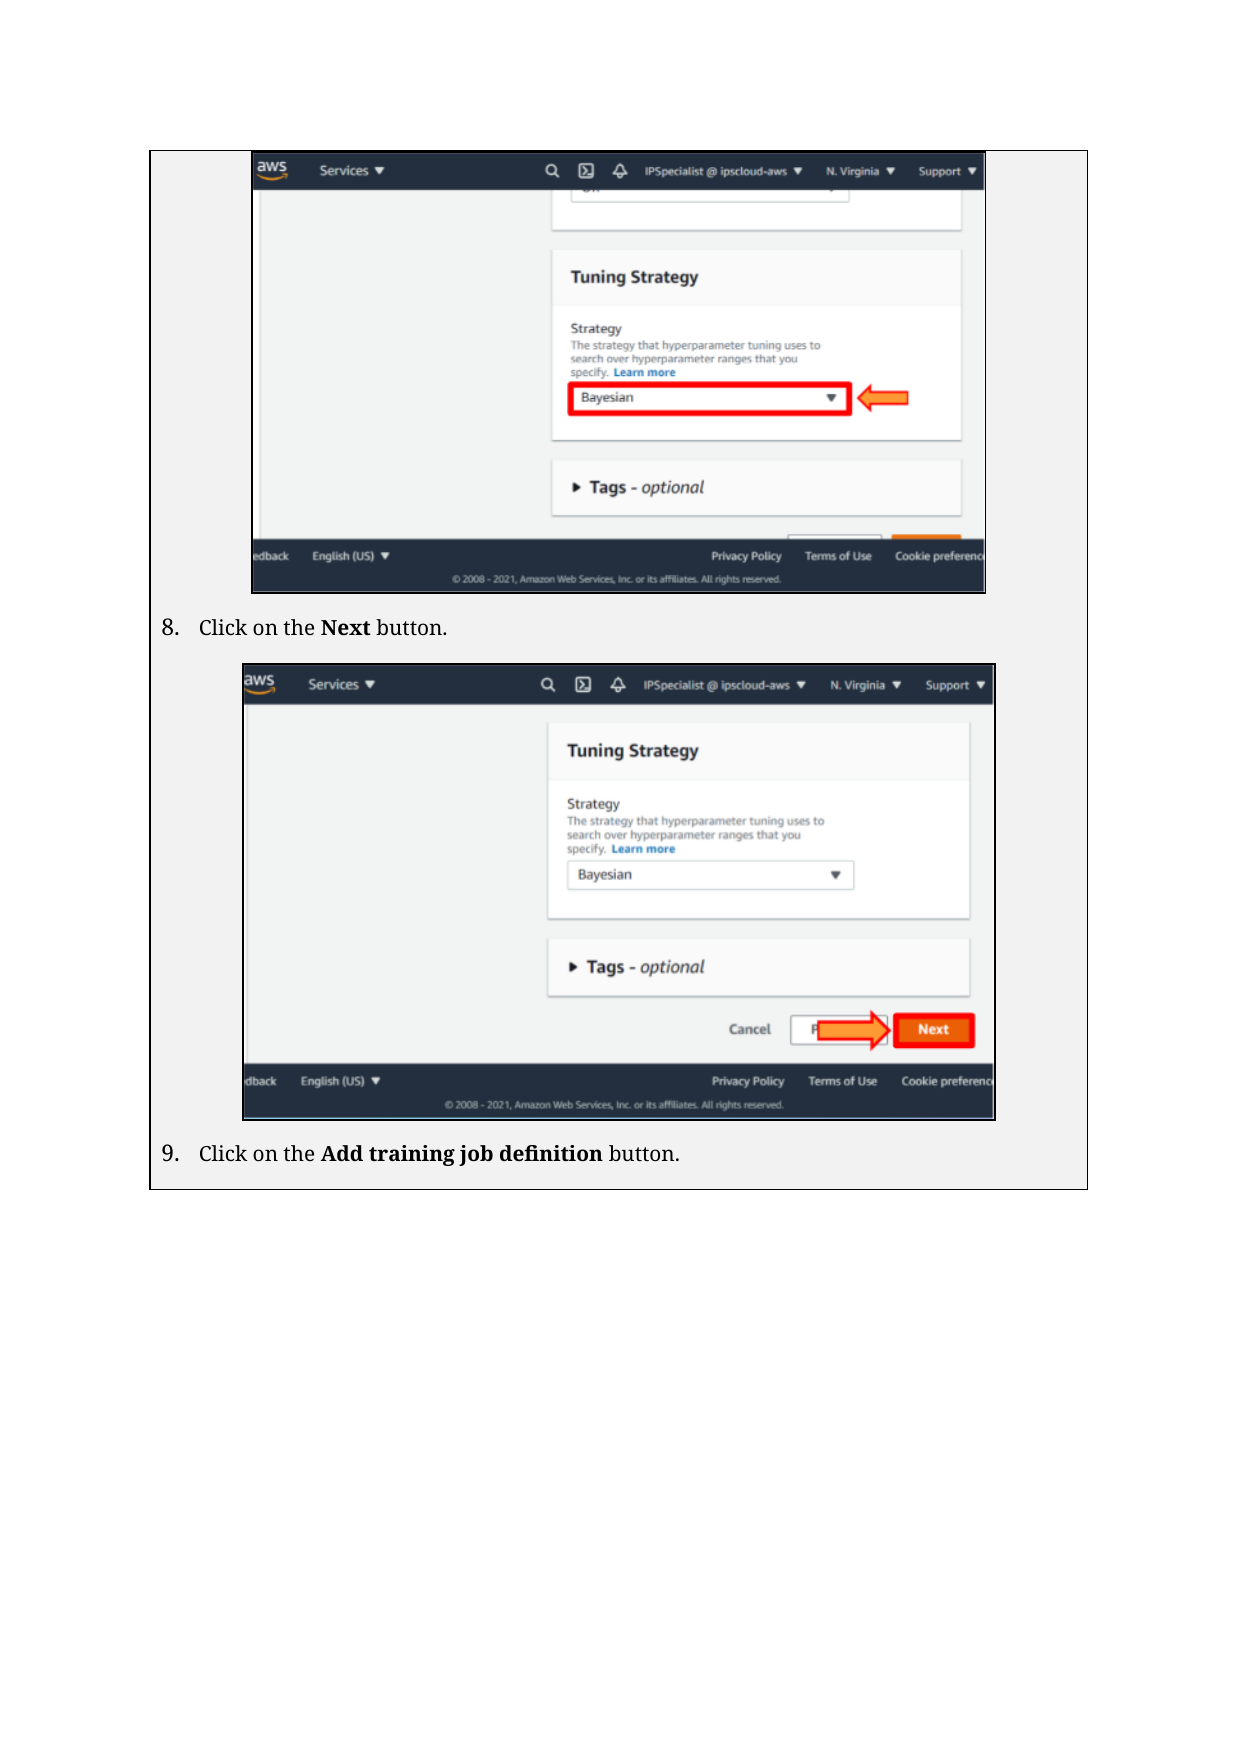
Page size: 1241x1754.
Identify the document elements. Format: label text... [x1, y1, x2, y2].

picture [253, 153, 985, 592]
table_header Step 2: Create SageMaker Hyperparameter Training Job Click on Services. Select SageMaker from Machine Learning. Click on the Hyperparameter training jobs from the left-hand side. Click on the Create hyperparameter tuning job button. Give the job name IPS-linear-learner-tuning-job. Select off for early stopping. Select the Bayesian strategy. Click on the Next button. Click on the Add training job definition button. Give the training job definition name IPS-linear-learner-tuning-job. Select the AmazonSageMaker-ExecutionRole IAM role. Scroll down. Select the Linear Learner algorithm. Select the Pipe input mode. Select the validation:objective_loss objective. Then Select the minimize type. Type 22 in the feature_dim. Type 500 – 5000 in the mini_batch_size Select the multiclass_classifier in the predictor_type. Scroll down. Type .0001 – 1.0 in the wd. Type the .0001 – 1.0 in the L1. Type the .0001 – 1.0 in the learning_rate. Scroll down. Type the 3 in the num_classes. Click on the Next button. Select the Pipe input mode for the train channel. Go to the S3 dashboard. Click on ips-s3-bucket. Click on the ufo_sightings_train_recordIO_protobuf.data file. Copy the key name. Go back to the SageMaker dashboard. Give the S3 location path of the training file in the following manner s3://ips-s3—bucket/<Train_Key_Name>. Click on the Add channel button. Give a channel name: Validation. Select the Pipe input mode for the validation channel. Give the S3 location path of the validation file in the following manner s3://ips-s3-bucket/<Validation_Key_Name>. Give the S3 location path of output data. s3://ips-s3-bucket-output. Click on the Next button. Select the ml.m4.xlarge instance type. Set 5 minutes in Maximum duration per training job. Click on the Next button. Type 5 in the Maximum Parallel Training Jobs box. Type 50 in the Maximum Training Jobs box. Click on the Next button. Click on the Create hyperparameter tuning job button. A successfully created job will take time up to 30 minutes to complete. Click on the IPS-linear-learner-tuning-job Check the Training job status counter. Hence, the training is completed. Click on IPS-linear-learner-tuning-job. Click on the Best training job tab. Scroll down you will see the best training job hyperparameters. Copy the name IPS-linear-learner-tuning-job. [151, 151, 1087, 1189]
picture [244, 665, 994, 1119]
